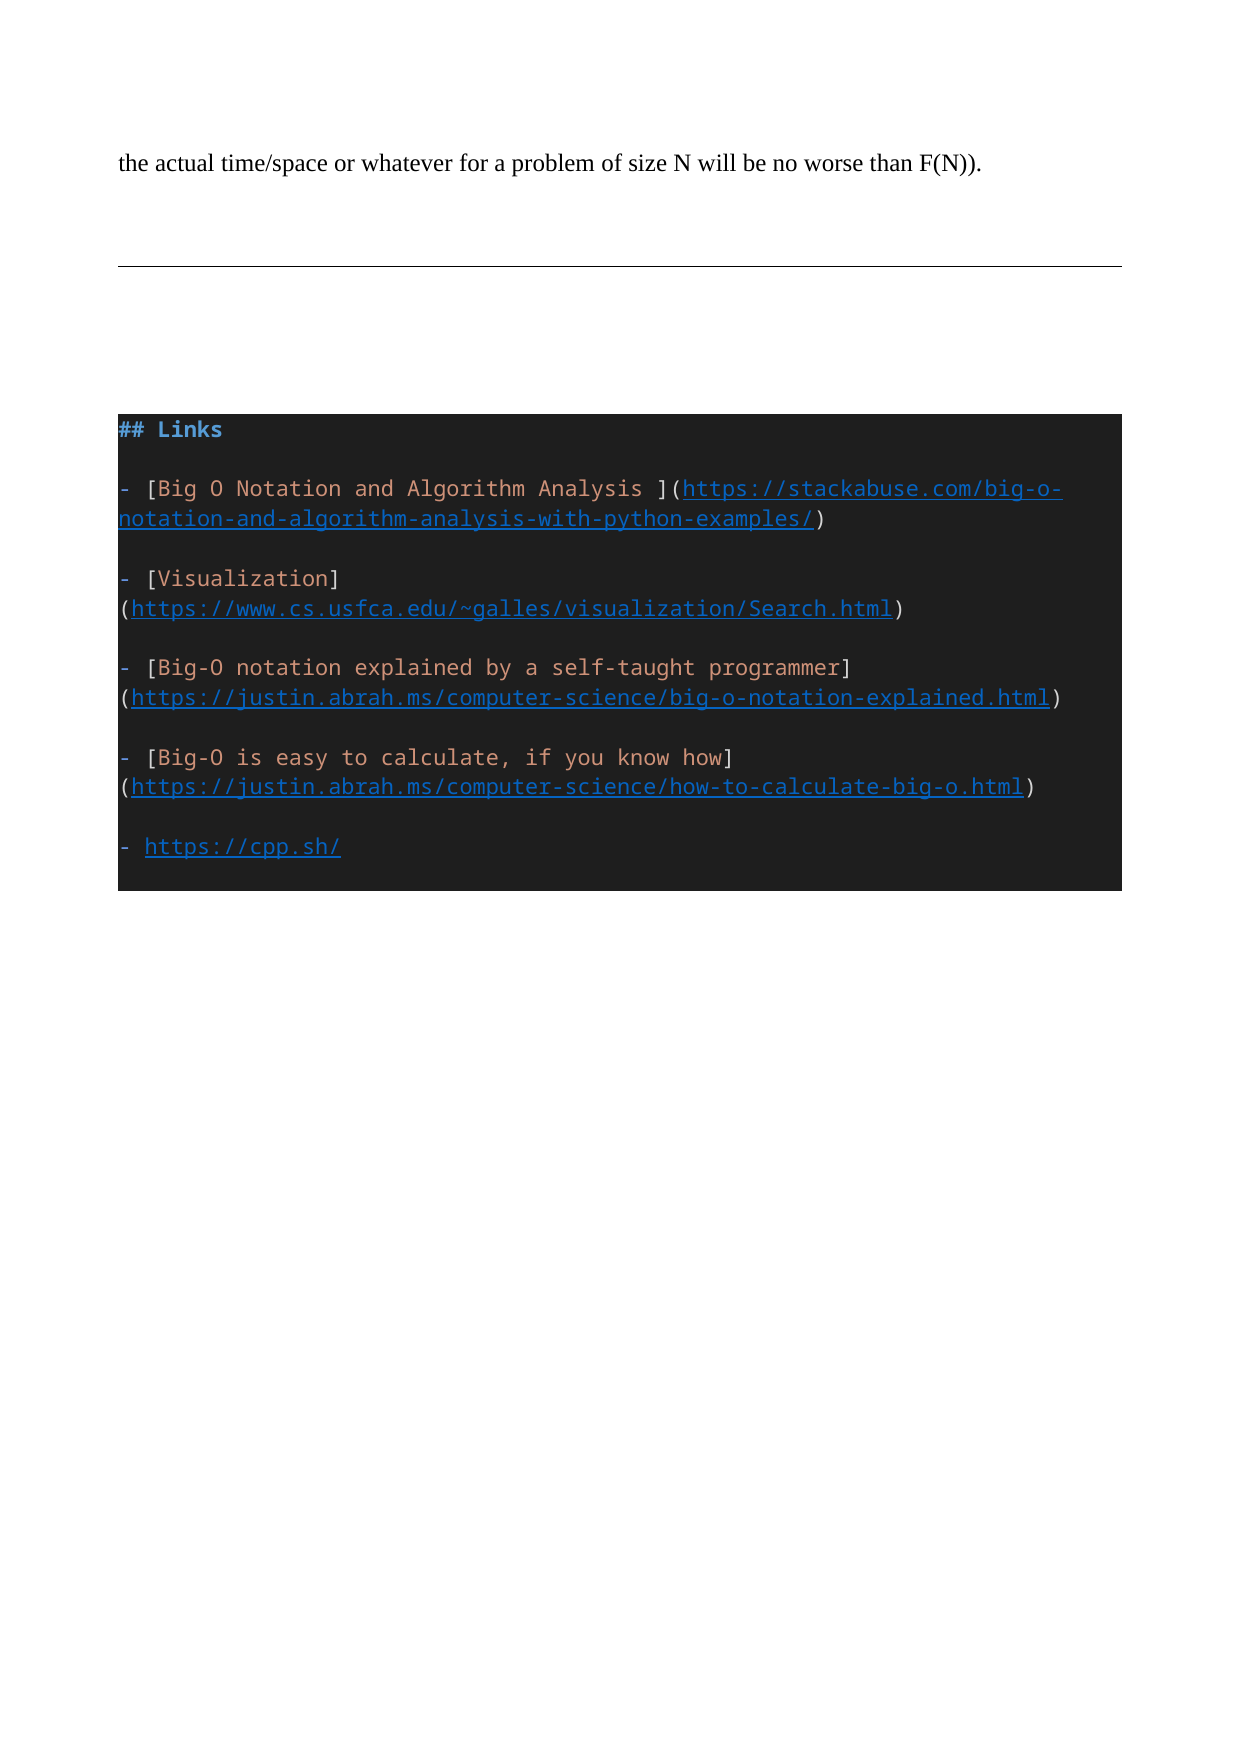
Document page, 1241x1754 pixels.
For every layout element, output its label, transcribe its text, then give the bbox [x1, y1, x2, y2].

text ## Links [118, 414, 1122, 444]
text - [Big-O is easy to calculate, if you know how](https://justin.abrah.ms/computer-science/how-to-calculate-big-o.html) [118, 742, 1122, 801]
text - https://cpp.sh/ [118, 831, 1122, 861]
text the actual time/space or whatever for a problem of size N will be no worse than F(N)). [118, 148, 1122, 176]
text - [Visualization](https://www.cs.usfca.edu/~galles/visualization/Search.html) [118, 563, 1122, 622]
text - [Big-O notation explained by a self-taught programmer](https://justin.abrah.ms/computer-science/big-o-notation-explained.html) [118, 652, 1122, 712]
text - [Big O Notation and Algorithm Analysis ](https://stackabuse.com/big-o-notation-and-algorithm-analysis-with-python-examples/) [118, 473, 1122, 533]
